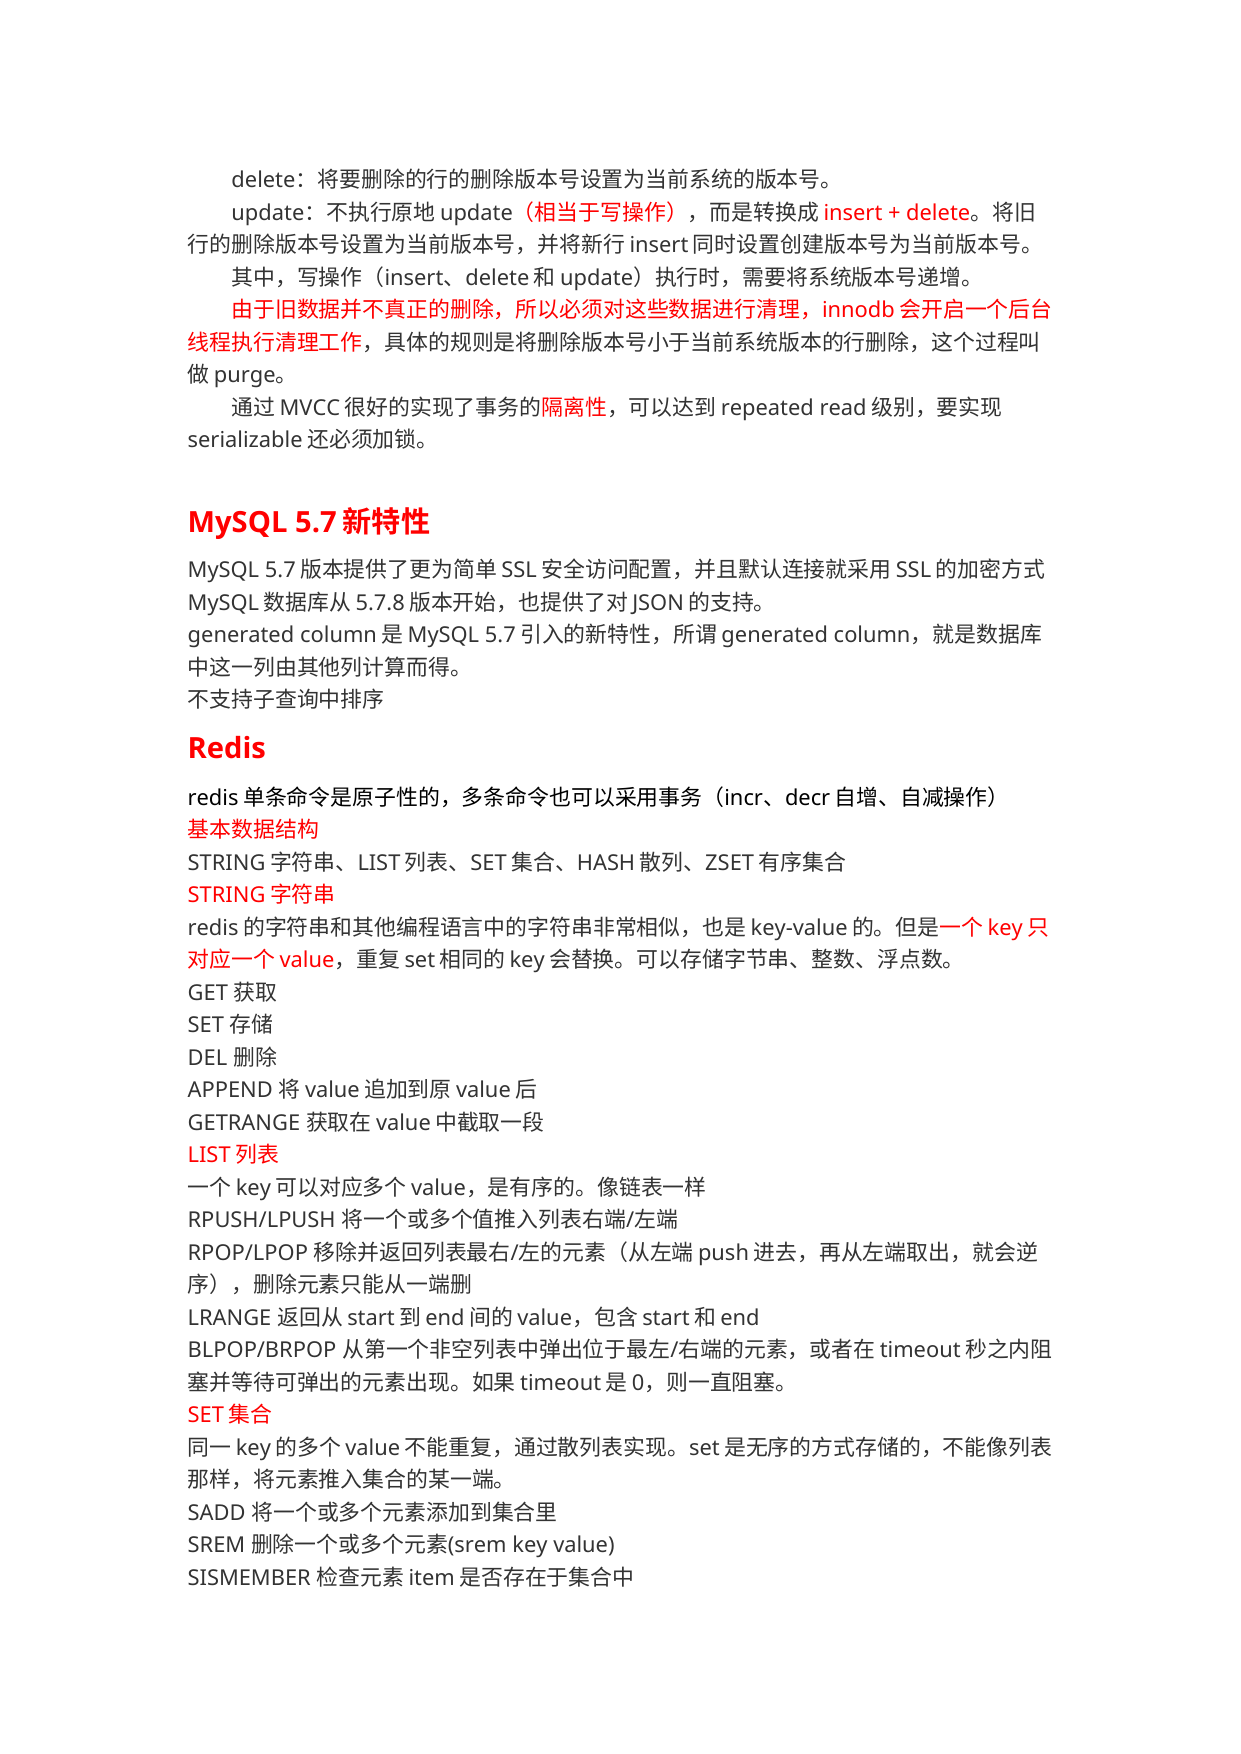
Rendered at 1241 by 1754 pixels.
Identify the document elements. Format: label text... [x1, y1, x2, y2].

text SISMEMBER 检查元素item是否存在于集合中 [187, 1559, 1053, 1592]
text SADD 将一个或多个元素添加到集合里 [187, 1494, 1053, 1527]
text update：不执行原地update（相当于写操作），而是转换成insert + delete。将旧行的删除版本号设置为当前版本号，并将新行insert同时设置创建版本号为当前版本号。 [187, 194, 1053, 259]
text MySQL 5.7版本提供了更为简单SSL安全访问配置，并且默认连接就采用SSL的加密方式 [187, 552, 1053, 584]
text redis的字符串和其他编程语言中的字符串非常相似，也是key-value的。但是一个key只对应一个value，重复set相同的key会替换。可以存储字节串、整数、浮点数。 [187, 909, 1053, 974]
text MySQL数据库从5.7.8版本开始，也提供了对JSON的支持。 [187, 584, 1053, 617]
text DEL 删除 [187, 1039, 1053, 1072]
text 其中，写操作（insert、delete和update）执行时，需要将系统版本号递增。 [187, 259, 1053, 292]
text Redis [187, 714, 1053, 779]
text LIST列表 [187, 1137, 1053, 1169]
text 同一key的多个value不能重复，通过散列表实现。set是无序的方式存储的，不能像列表那样，将元素推入集合的某一端。 [187, 1429, 1053, 1494]
text RPUSH/LPUSH 将一个或多个值推入列表右端/左端 [187, 1202, 1053, 1234]
text BLPOP/BRPOP 从第一个非空列表中弹出位于最左/右端的元素，或者在timeout秒之内阻塞并等待可弹出的元素出现。如果timeout是0，则一直阻塞。 [187, 1332, 1053, 1397]
text GETRANGE 获取在value中截取一段 [187, 1104, 1053, 1137]
text 基本数据结构 [187, 812, 1053, 844]
text MySQL 5.7新特性 [187, 487, 1053, 552]
text delete：将要删除的行的删除版本号设置为当前系统的版本号。 [187, 162, 1053, 194]
text RPOP/LPOP 移除并返回列表最右/左的元素（从左端push进去，再从左端取出，就会逆序），删除元素只能从一端删 [187, 1234, 1053, 1299]
text SET 存储 [187, 1007, 1053, 1039]
text STRING字符串、LIST列表、SET集合、HASH散列、ZSET有序集合 [187, 844, 1053, 877]
text generated column是MySQL 5.7引入的新特性，所谓generated column，就是数据库中这一列由其他列计算而得。 [187, 617, 1053, 682]
text 通过MVCC很好的实现了事务的隔离性，可以达到repeated read级别，要实现serializable还必须加锁。 [187, 389, 1053, 454]
text SREM 删除一个或多个元素(srem key value) [187, 1527, 1053, 1559]
text GET 获取 [187, 974, 1053, 1007]
text APPEND 将value追加到原value后 [187, 1072, 1053, 1104]
text STRING字符串 [187, 877, 1053, 909]
text LRANGE 返回从start到end间的value，包含start和end [187, 1299, 1053, 1332]
text SET集合 [187, 1397, 1053, 1429]
text 不支持子查询中排序 [187, 682, 1053, 714]
text 由于旧数据并不真正的删除，所以必须对这些数据进行清理，innodb会开启一个后台线程执行清理工作，具体的规则是将删除版本号小于当前系统版本的行删除，这个过程叫做purge。 [187, 292, 1053, 389]
text 一个key可以对应多个value，是有序的。像链表一样 [187, 1169, 1053, 1202]
text redis单条命令是原子性的，多条命令也可以采用事务（incr、decr自增、自减操作） [187, 779, 1053, 812]
